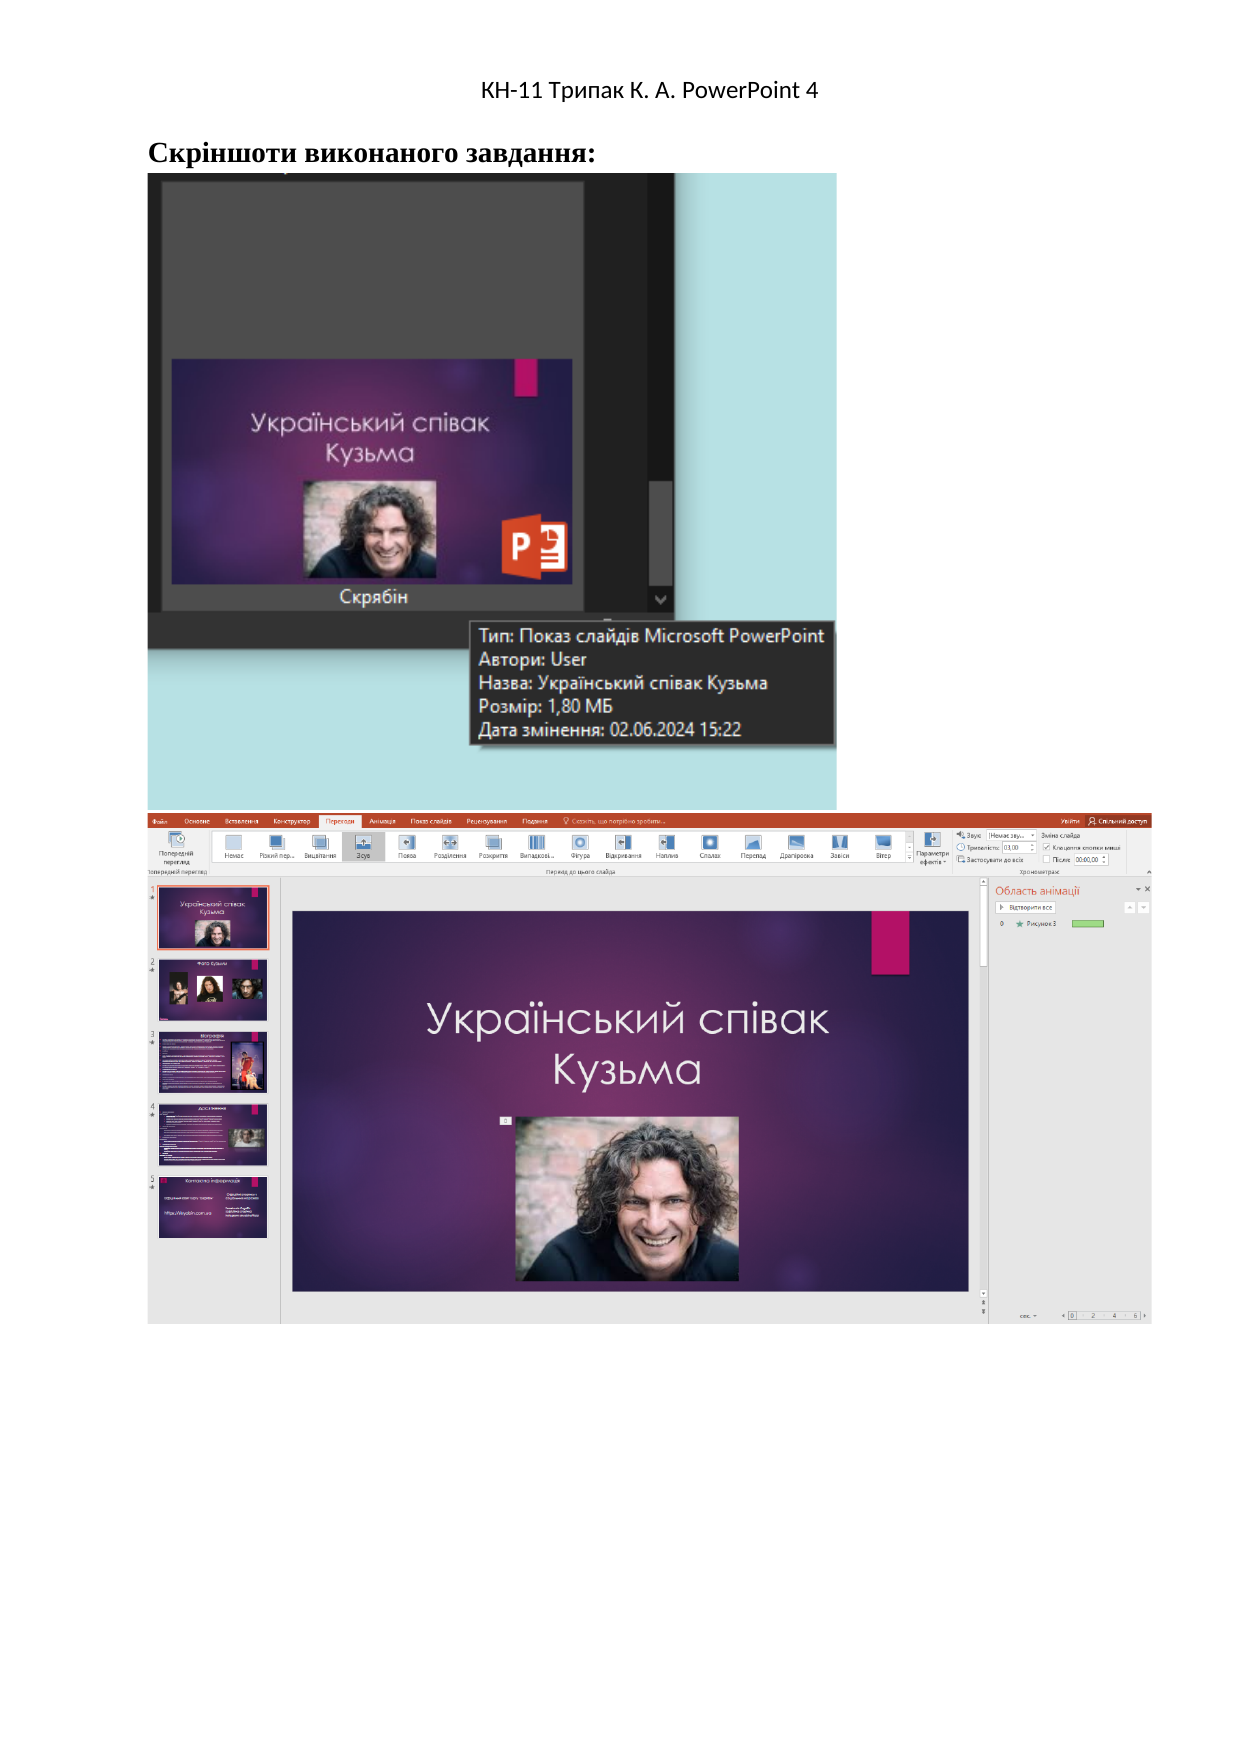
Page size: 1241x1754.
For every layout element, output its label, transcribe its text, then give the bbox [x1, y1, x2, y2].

text Скріншоти виконаного завдання: [148, 135, 1152, 168]
picture [147, 173, 837, 810]
picture [147, 813, 1152, 1324]
